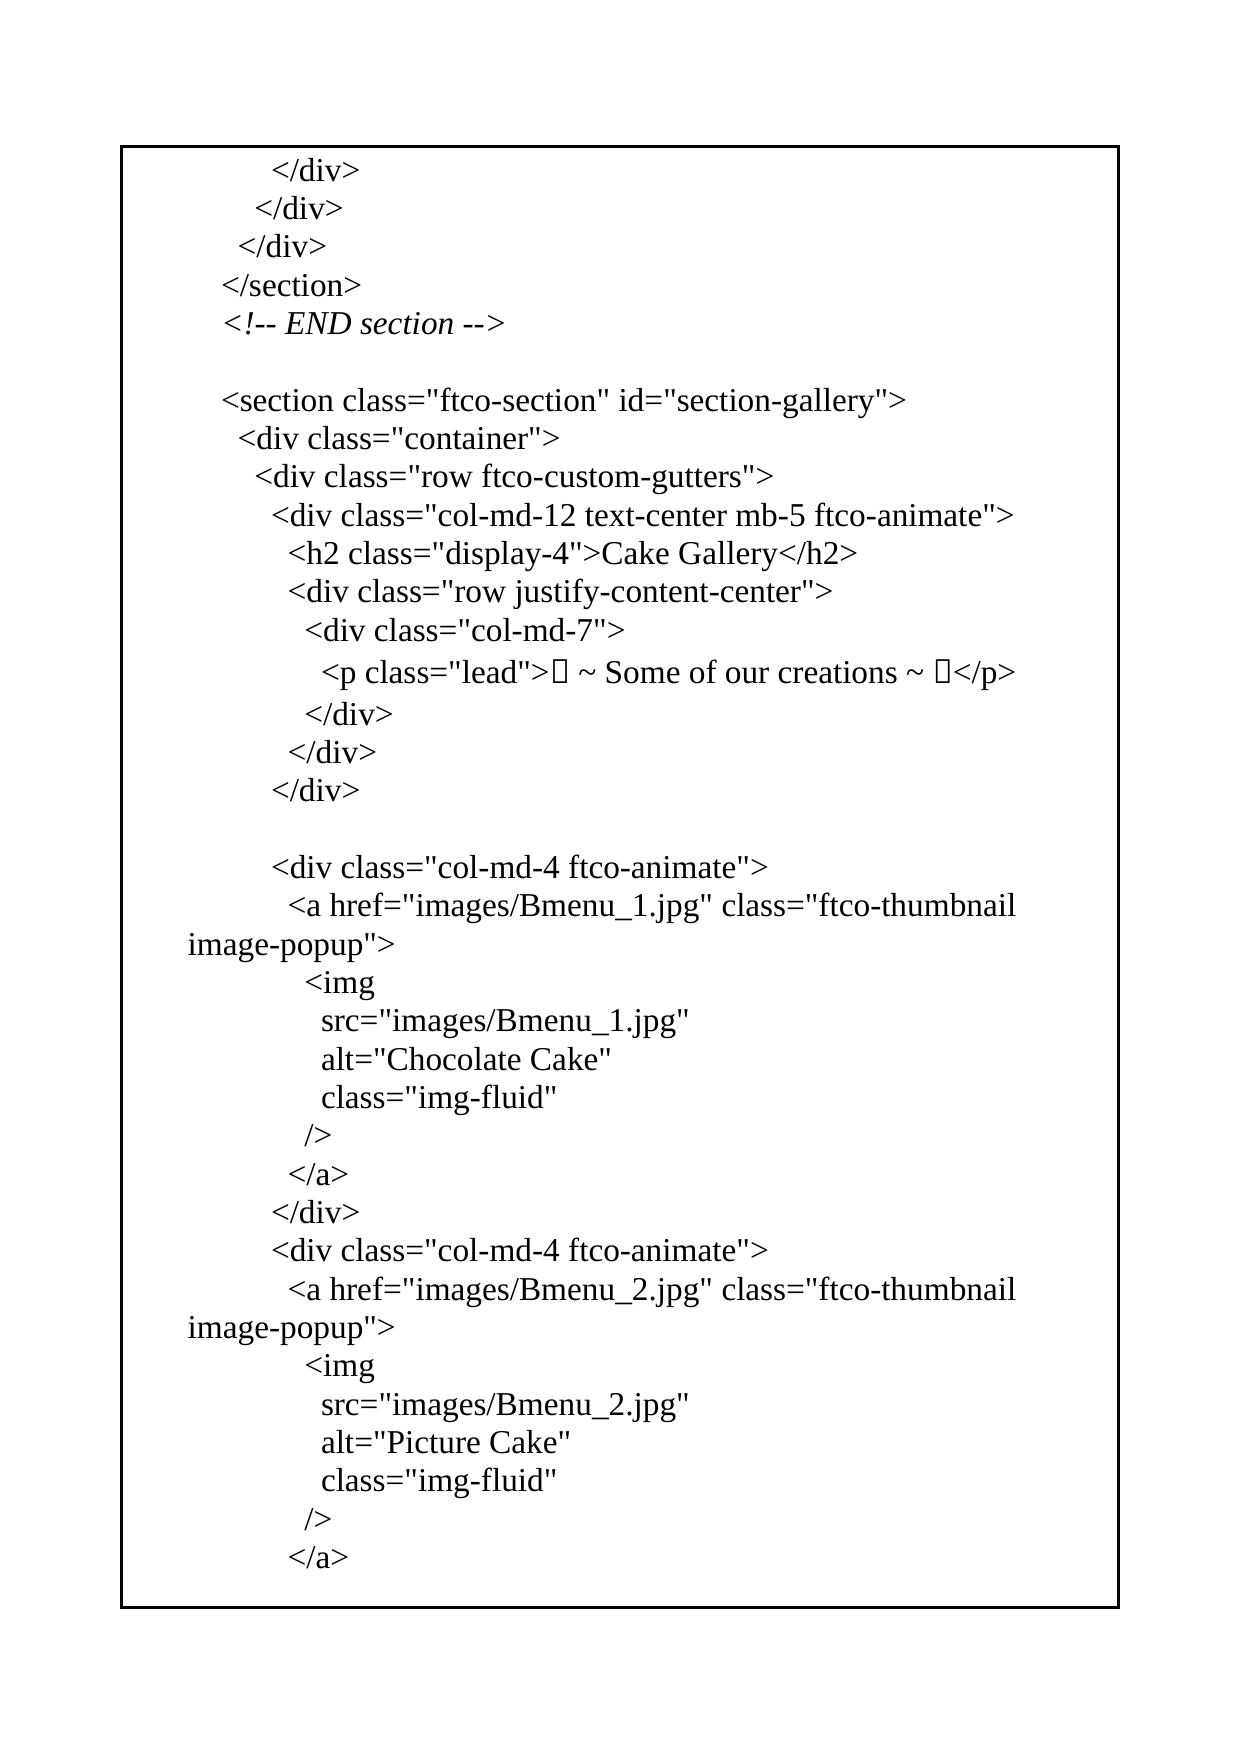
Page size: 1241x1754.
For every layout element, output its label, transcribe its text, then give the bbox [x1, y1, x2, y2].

text alt="Chocolate Cake" [187, 1039, 1053, 1077]
text <img [187, 1345, 1053, 1384]
text <div class="col-md-4 ftco-animate"> [187, 847, 1053, 885]
text <img [187, 962, 1053, 1000]
text <a href="images/Bmenu_2.jpg" class="ftco-thumbnail image-popup"> [187, 1269, 1053, 1345]
text /> [187, 1499, 1053, 1537]
text class="img-fluid" [187, 1077, 1053, 1115]
text class="img-fluid" [187, 1460, 1053, 1499]
text alt="Picture Cake" [187, 1422, 1053, 1460]
text </div> [187, 188, 1053, 227]
text <div class="row ftco-custom-gutters"> [187, 457, 1053, 495]
text /> [187, 1115, 1053, 1154]
text </section> [187, 265, 1053, 303]
text <div class="container"> [187, 418, 1053, 457]
text <!-- END section --> [187, 303, 1053, 342]
text <p class="lead">🎂 ~ Some of our creations ~ 🎂</p> [187, 648, 1053, 694]
text </a> [187, 1154, 1053, 1192]
text src="images/Bmenu_1.jpg" [187, 1000, 1053, 1039]
text src="images/Bmenu_2.jpg" [187, 1384, 1053, 1422]
text </div> [187, 770, 1053, 809]
text <div class="col-md-7"> [187, 610, 1053, 648]
text <h2 class="display-4">Cake Gallery</h2> [187, 533, 1053, 572]
text <div class="row justify-content-center"> [187, 572, 1053, 610]
text <section class="ftco-section" id="section-gallery"> [187, 380, 1053, 418]
text <div class="col-md-4 ftco-animate"> [187, 1230, 1053, 1269]
text </div> [187, 1192, 1053, 1230]
text </div> [187, 150, 1053, 188]
text </div> [187, 227, 1053, 265]
text <a href="images/Bmenu_1.jpg" class="ftco-thumbnail image-popup"> [187, 885, 1053, 962]
text </div> [187, 694, 1053, 732]
text </div> [187, 732, 1053, 770]
text <div class="col-md-12 text-center mb-5 ftco-animate"> [187, 495, 1053, 533]
text </a> [187, 1537, 1053, 1575]
